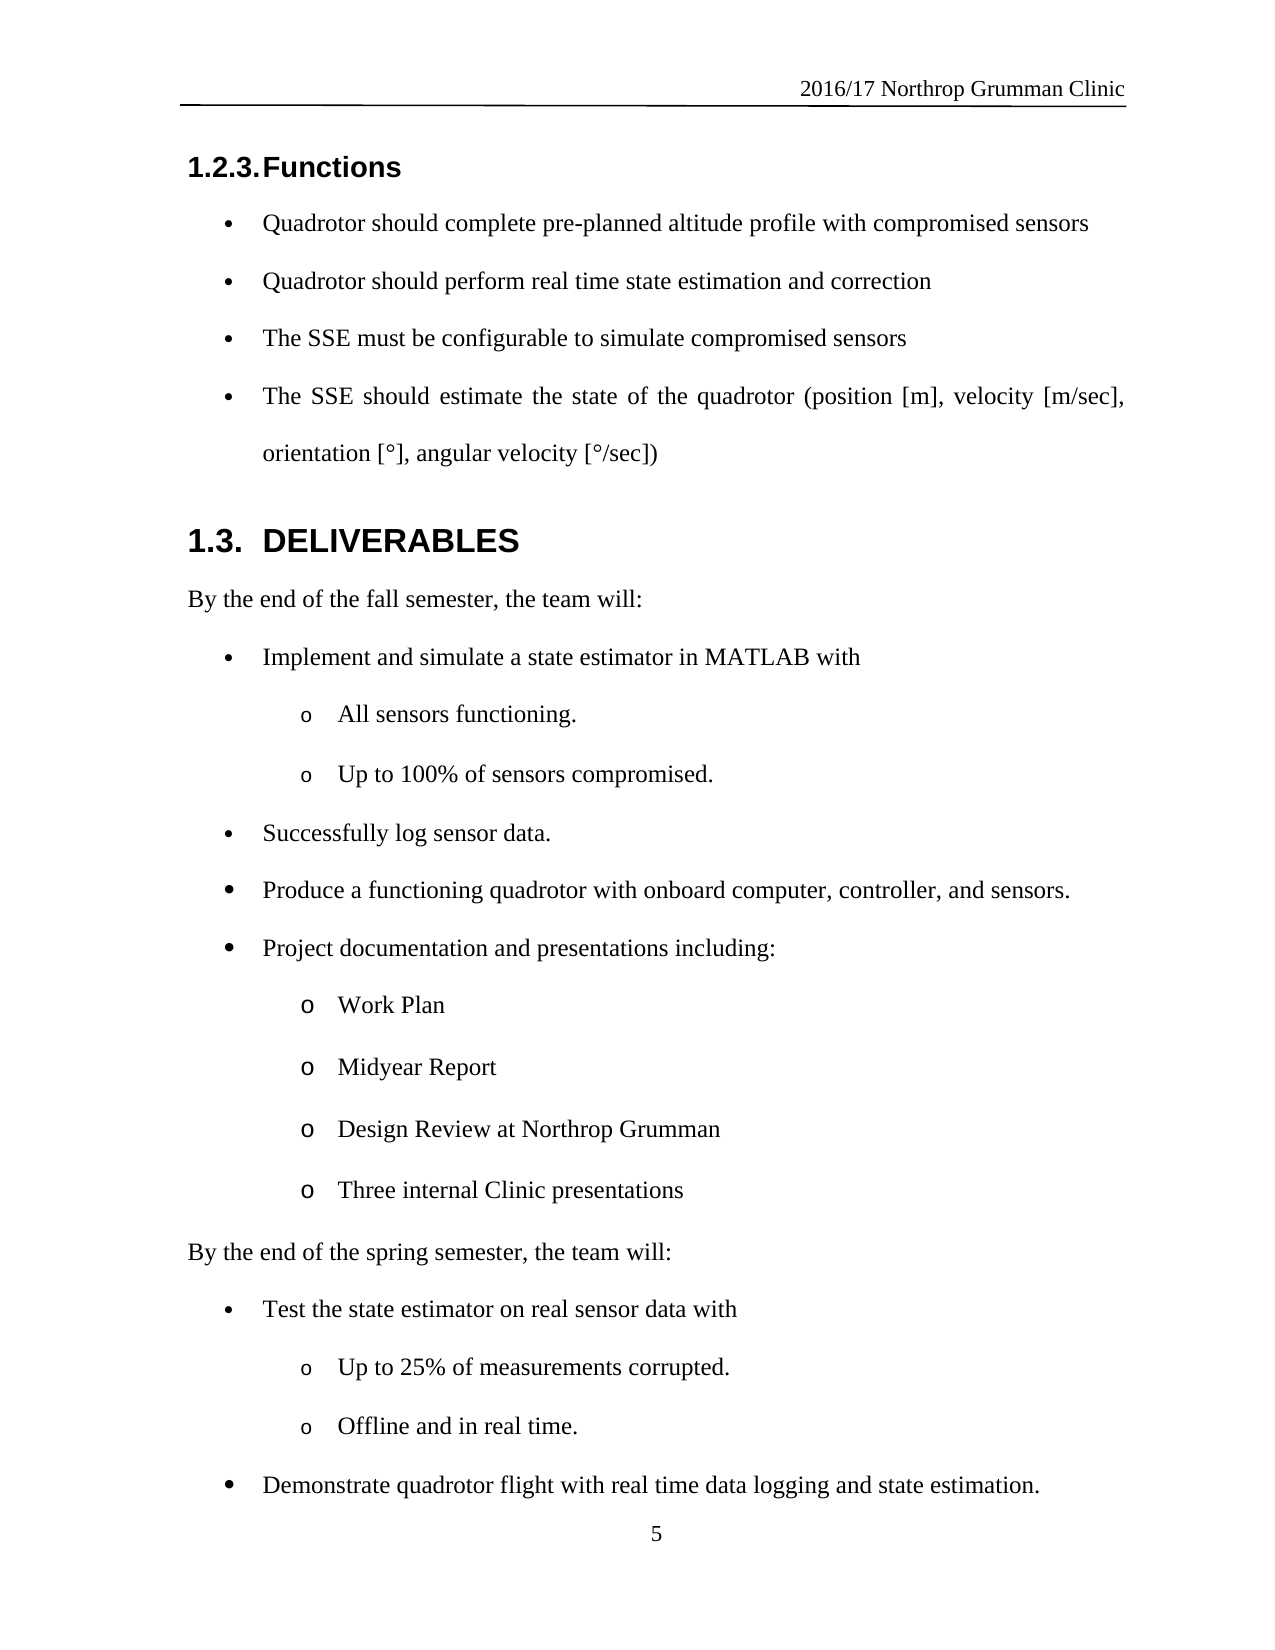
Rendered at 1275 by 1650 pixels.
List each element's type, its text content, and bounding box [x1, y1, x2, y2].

list Demonstrate quadrotor flight with real time data logging and state estimation. [225, 1470, 1125, 1499]
list Implement and simulate a state estimator in MATLAB with [225, 642, 1125, 671]
list Produce a functioning quadrotor with onboard computer, controller, and sensors. [225, 875, 1125, 904]
subtitle Deliverables [187, 521, 1125, 559]
list Successfully log sensor data. [225, 818, 1125, 847]
subtitle Functions [187, 150, 1125, 183]
list Three internal Clinic presentations [300, 1175, 1125, 1206]
list Offline and in real time. [300, 1411, 1125, 1441]
list All sensors functioning. [300, 699, 1125, 729]
list Quadrotor should complete pre-planned altitude profile with compromised sensors [225, 208, 1125, 237]
list Work Plan [300, 990, 1125, 1021]
list Design Review at Northrop Grumman [300, 1114, 1125, 1144]
list The SSE must be configurable to simulate compromised sensors [225, 323, 1125, 352]
list Quadrotor should perform real time state estimation and correction [225, 266, 1125, 295]
list Up to 100% of sensors compromised. [300, 759, 1125, 788]
list The SSE should estimate the state of the quadrotor (position [m], velocity [m/sec], orientation [°], angular velocity [°/sec]) [225, 381, 1125, 467]
list Up to 25% of measurements corrupted. [300, 1352, 1125, 1382]
list Test the state estimator on real sensor data with [225, 1294, 1125, 1323]
text By the end of the fall semester, the team will: [187, 584, 1125, 613]
list Midyear Report [300, 1052, 1125, 1083]
text By the end of the spring semester, the team will: [187, 1237, 1125, 1266]
list Project documentation and presentations including: [225, 933, 1125, 962]
